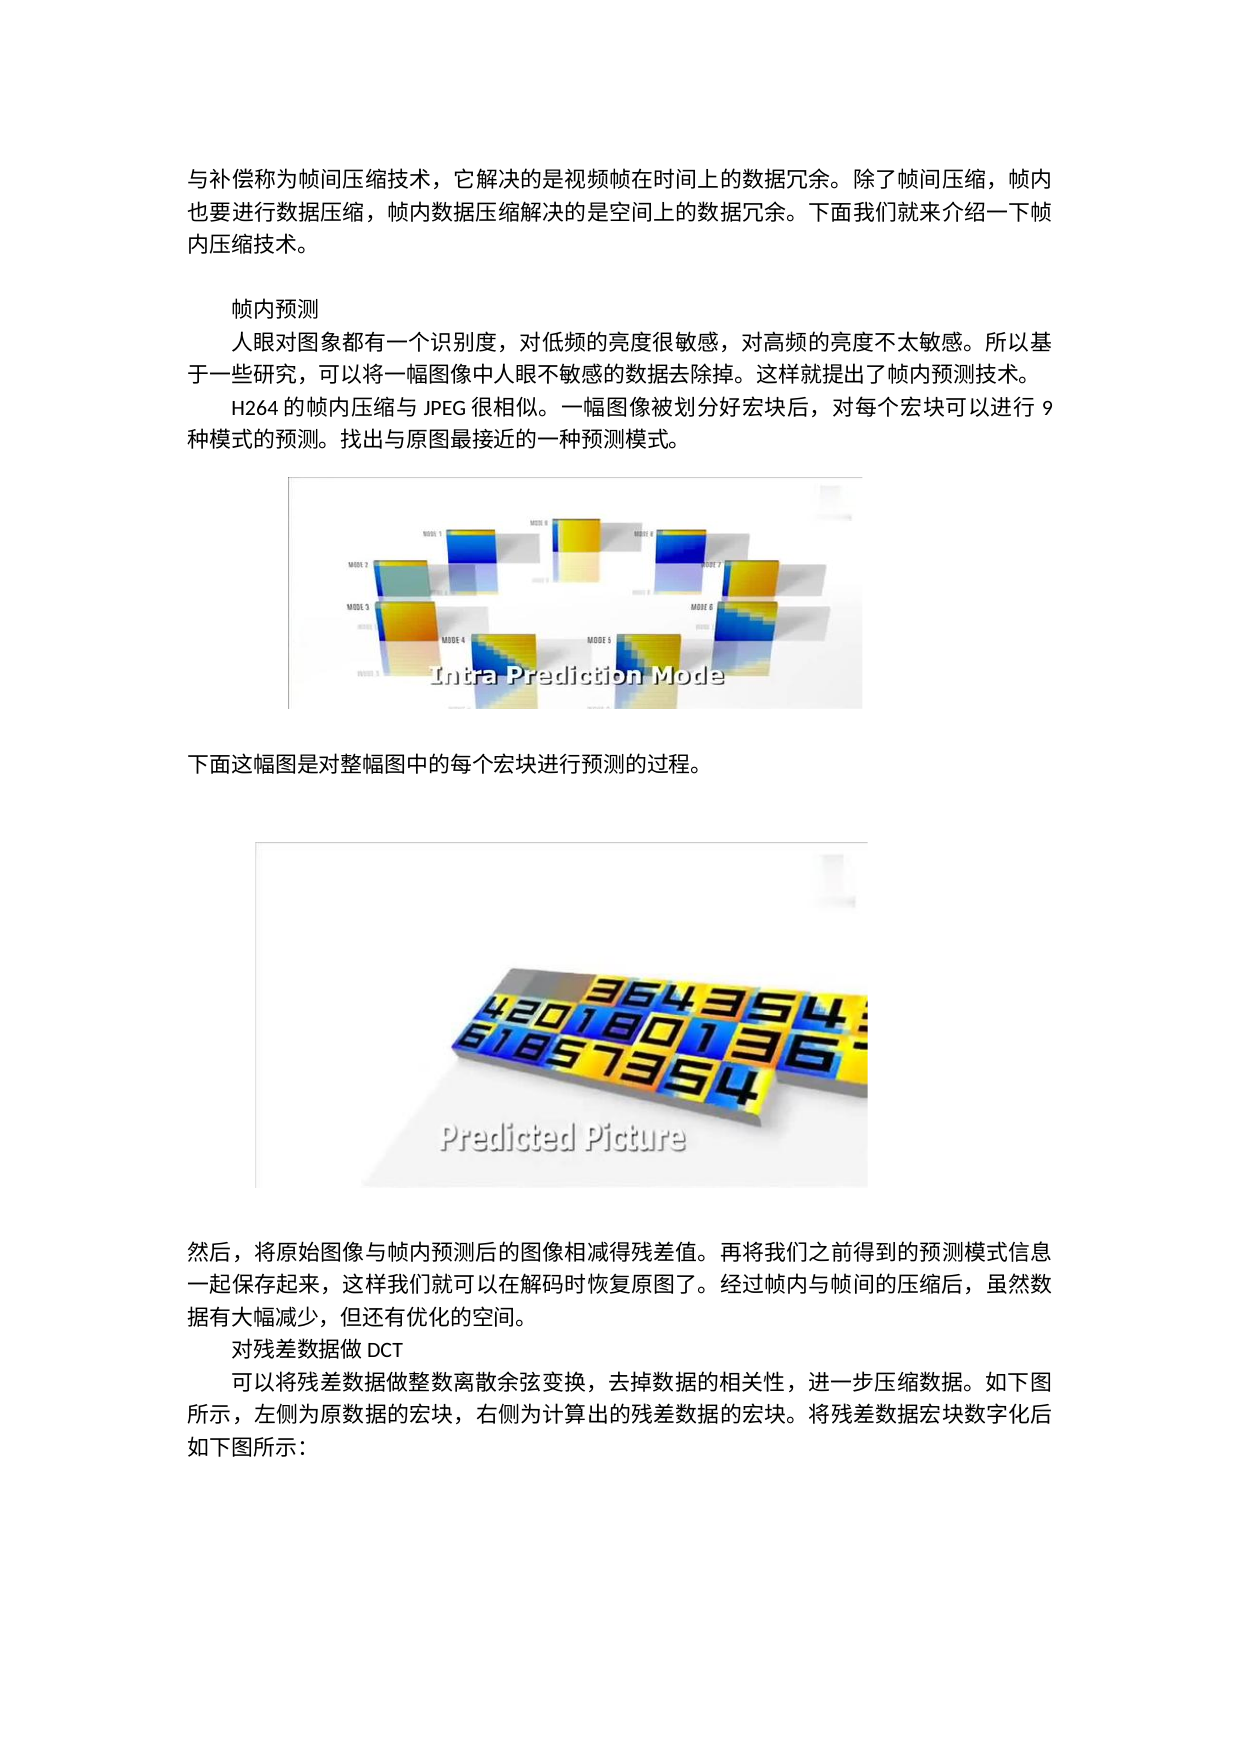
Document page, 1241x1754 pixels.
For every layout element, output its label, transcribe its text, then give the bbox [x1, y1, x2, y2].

text 下面这幅图是对整幅图中的每个宏块进行预测的过程。 [187, 747, 1053, 779]
text 对残差数据做DCT [187, 1332, 1053, 1364]
text 可以将残差数据做整数离散余弦变换，去掉数据的相关性，进一步压缩数据。如下图所示，左侧为原数据的宏块，右侧为计算出的残差数据的宏块。将残差数据宏块数字化后如下图所示： [187, 1364, 1053, 1462]
picture [255, 842, 868, 1188]
text H264的帧内压缩与JPEG很相似。一幅图像被划分好宏块后，对每个宏块可以进行 9 种模式的预测。找出与原图最接近的一种预测模式。 [187, 389, 1053, 454]
picture [288, 477, 863, 709]
text 人眼对图象都有一个识别度，对低频的亮度很敏感，对高频的亮度不太敏感。所以基于一些研究，可以将一幅图像中人眼不敏感的数据去除掉。这样就提出了帧内预测技术。 [187, 324, 1053, 389]
text 然后，将原始图像与帧内预测后的图像相减得残差值。再将我们之前得到的预测模式信息一起保存起来，这样我们就可以在解码时恢复原图了。经过帧内与帧间的压缩后，虽然数据有大幅减少，但还有优化的空间。 [187, 1234, 1053, 1332]
text 帧内预测 [187, 292, 1053, 324]
